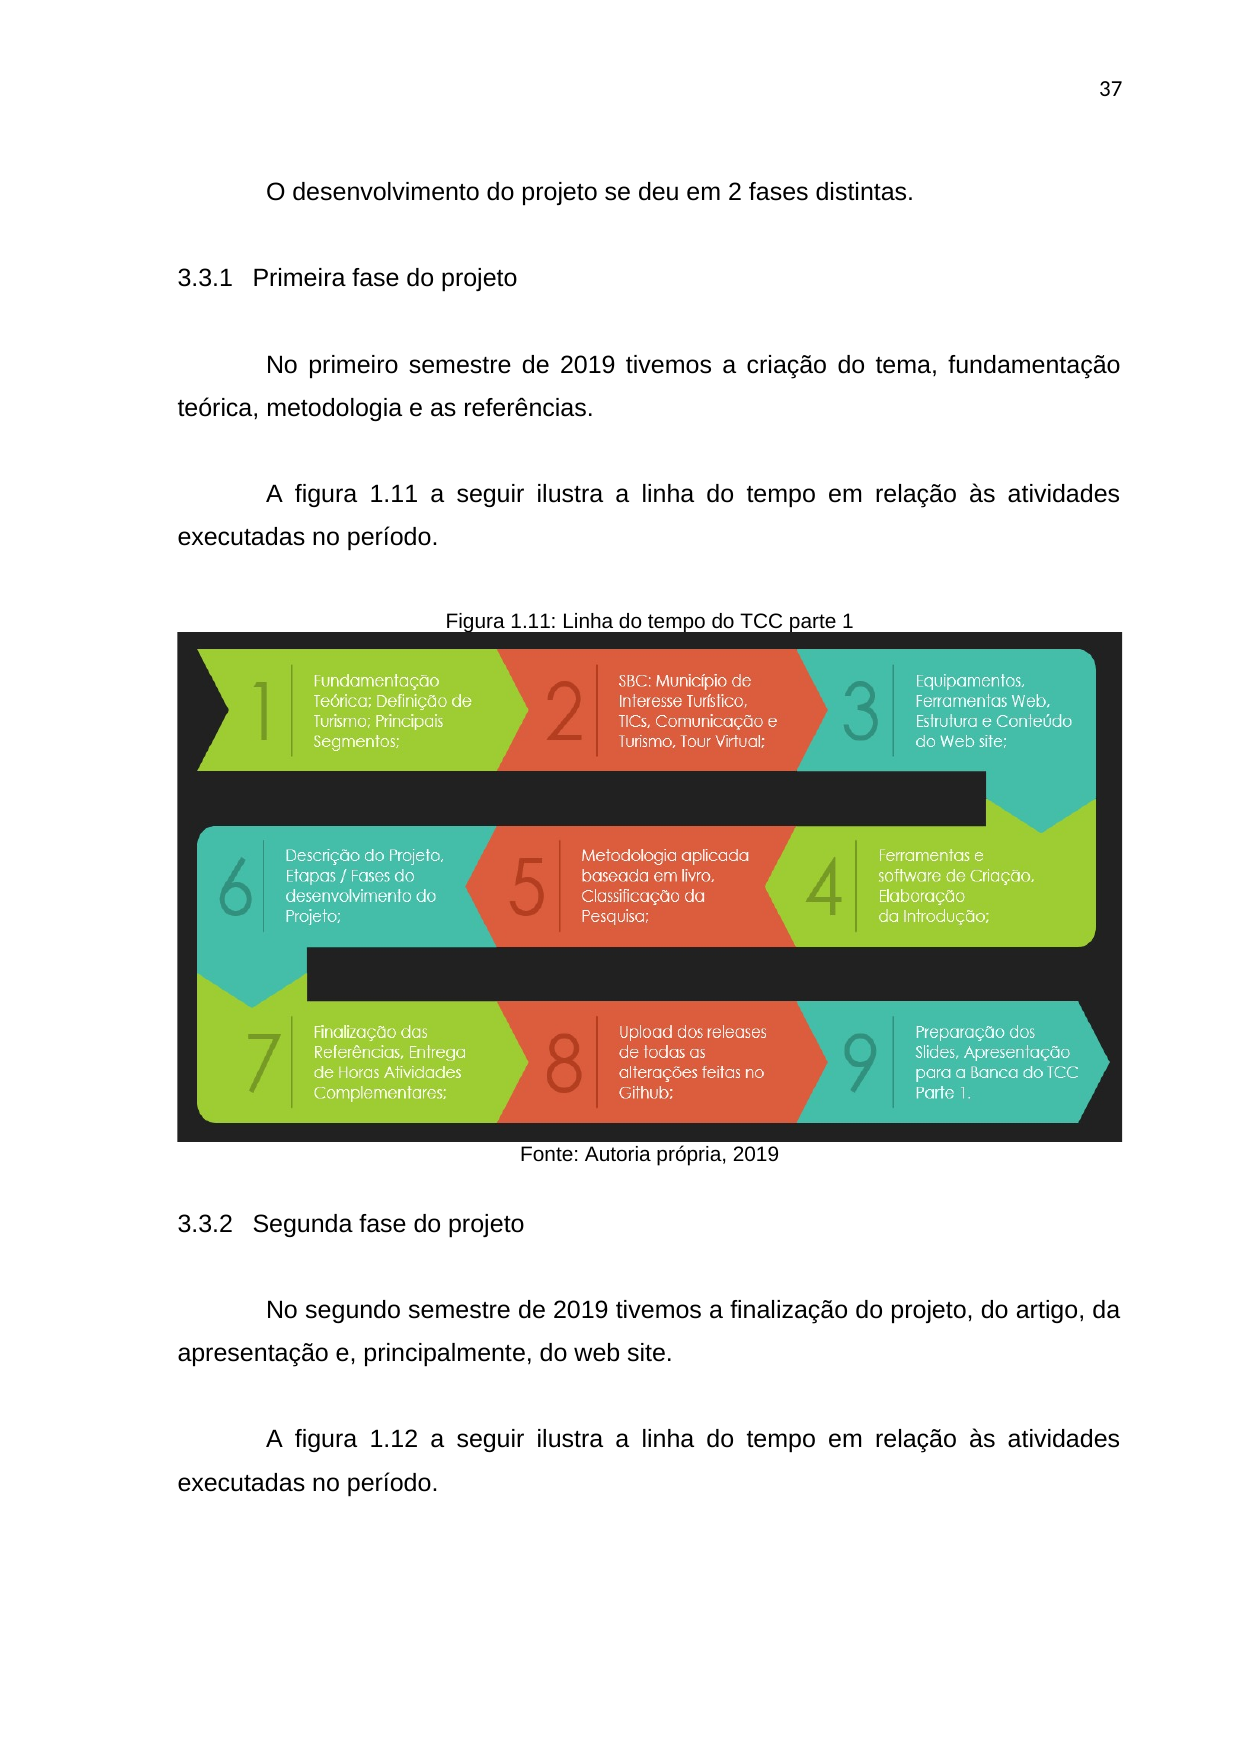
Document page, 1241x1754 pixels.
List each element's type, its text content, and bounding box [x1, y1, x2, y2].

text A figura 1.12 a seguir ilustra a linha do tempo em relação às atividades executadas no período. [177, 1424, 1122, 1496]
text Fonte: Autoria própria, 2019 [177, 1142, 1122, 1166]
text No primeiro semestre de 2019 tivemos a criação do tema, fundamentação teórica, metodologia e as referências. [177, 350, 1122, 422]
picture [177, 632, 1123, 1142]
text A figura 1.11 a seguir ilustra a linha do tempo em relação às atividades executadas no período. [177, 479, 1122, 551]
text No segundo semestre de 2019 tivemos a finalização do projeto, do artigo, da apresentação e, principalmente, do web site. [177, 1295, 1122, 1367]
text O desenvolvimento do projeto se deu em 2 fases distintas. [177, 177, 1122, 206]
text Primeira fase do projeto [177, 263, 1122, 292]
text Segunda fase do projeto [177, 1209, 1122, 1238]
text Figura 1.11: Linha do tempo do TCC parte 1 [177, 608, 1122, 632]
